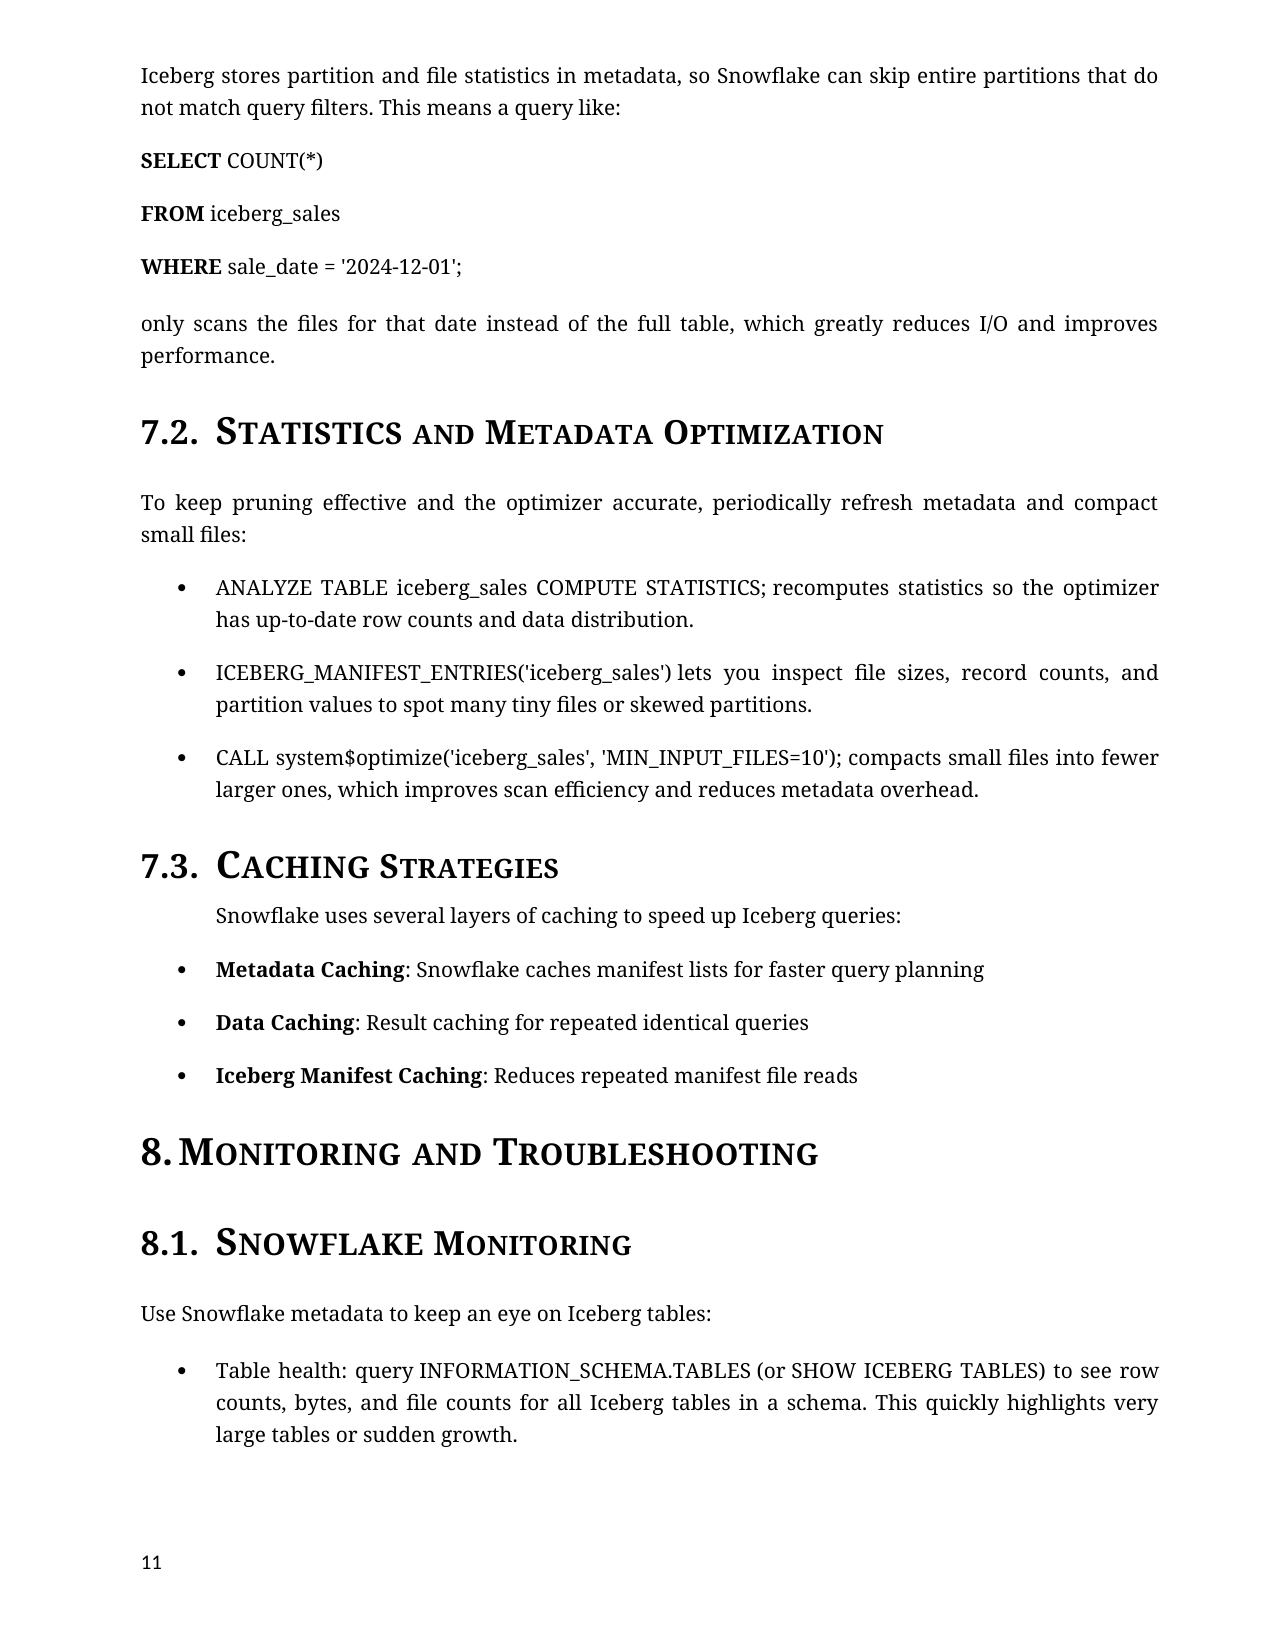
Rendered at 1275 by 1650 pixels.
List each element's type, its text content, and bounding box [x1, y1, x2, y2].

text Iceberg stores partition and file statistics in metadata, so Snowflake can skip entire partitions that do not match query filters. This means a query like: [141, 61, 1159, 122]
text only scans the files for that date instead of the full table, which greatly reduces I/O and improves performance.​ [141, 309, 1159, 369]
subtitle Statistics and Metadata Optimization [141, 404, 1159, 456]
text FROM iceberg_sales [141, 199, 1159, 227]
text WHERE sale_date = '2024-12-01'; [141, 252, 1159, 280]
subtitle Snowflake Monitoring [141, 1215, 1159, 1266]
subtitle Caching Strategies [141, 838, 1159, 889]
text Use Snowflake metadata to keep an eye on Iceberg tables: [141, 1299, 1159, 1327]
list Metadata Caching: Snowflake caches manifest lists for faster query planning [178, 955, 1159, 983]
list Table health: query INFORMATION_SCHEMA.TABLES (or SHOW ICEBERG TABLES) to see row counts, bytes, and file counts for all Iceberg tables in a schema. This quickly highlights very large tables or sudden growth. [178, 1356, 1159, 1449]
subtitle Monitoring and Troubleshooting [141, 1126, 1159, 1177]
list CALL system$optimize('iceberg_sales', 'MIN_INPUT_FILES=10'); compacts small files into fewer larger ones, which improves scan efficiency and reduces metadata overhead.​ [178, 743, 1159, 804]
list ICEBERG_MANIFEST_ENTRIES('iceberg_sales') lets you inspect file sizes, record counts, and partition values to spot many tiny files or skewed partitions. [178, 658, 1159, 719]
list ANALYZE TABLE iceberg_sales COMPUTE STATISTICS; recomputes statistics so the optimizer has up-to-date row counts and data distribution. [178, 573, 1159, 634]
list Iceberg Manifest Caching: Reduces repeated manifest file reads [178, 1062, 1159, 1090]
text To keep pruning effective and the optimizer accurate, periodically refresh metadata and compact small files: [141, 488, 1159, 549]
list Data Caching: Result caching for repeated identical queries [178, 1008, 1159, 1037]
text SELECT COUNT(*) [141, 146, 1159, 174]
text Snowflake uses several layers of caching to speed up Iceberg queries: [216, 901, 1159, 930]
